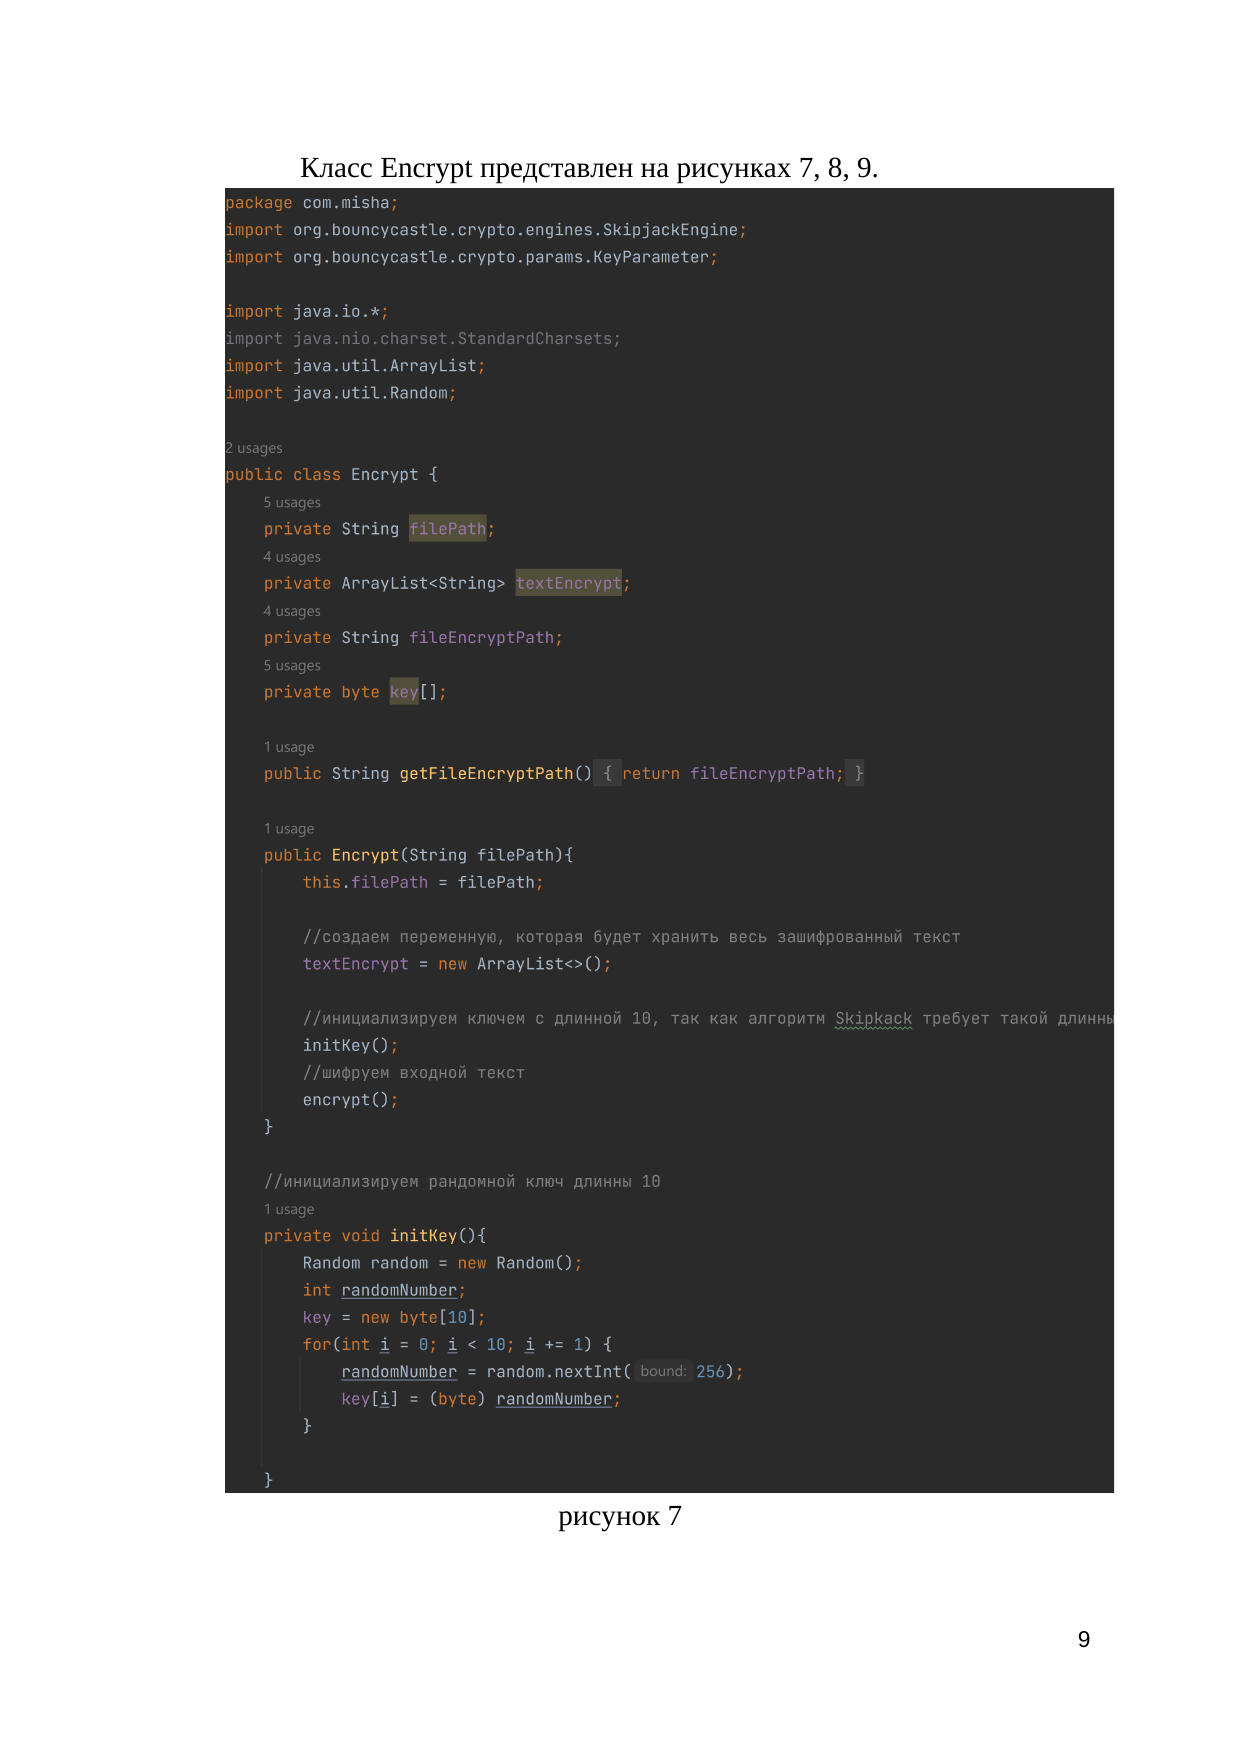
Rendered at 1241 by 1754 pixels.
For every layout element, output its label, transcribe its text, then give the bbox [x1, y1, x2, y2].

text Класс Encrypt представлен на рисунках 7, 8, 9. [225, 150, 1090, 183]
picture [225, 188, 1115, 1493]
